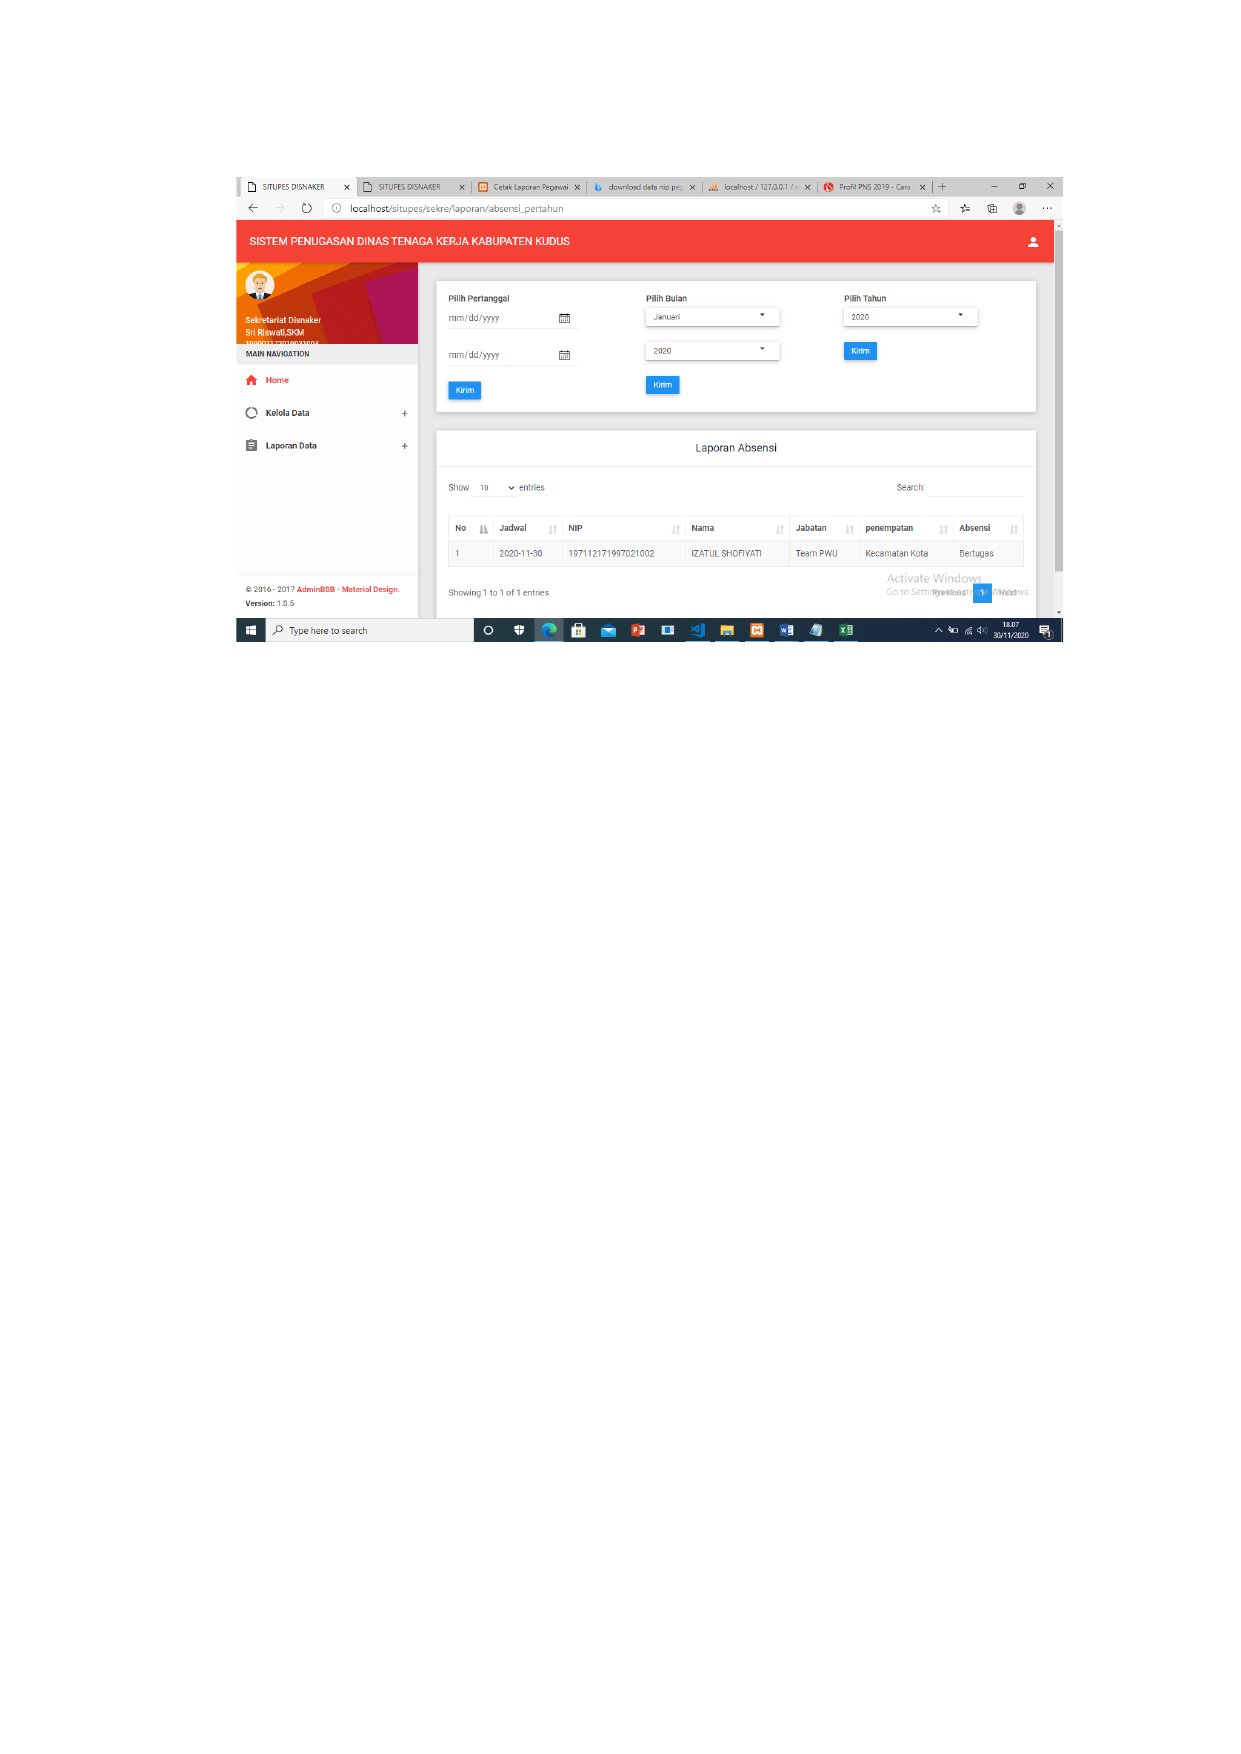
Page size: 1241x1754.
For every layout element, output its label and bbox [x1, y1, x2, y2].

picture [236, 177, 1064, 642]
